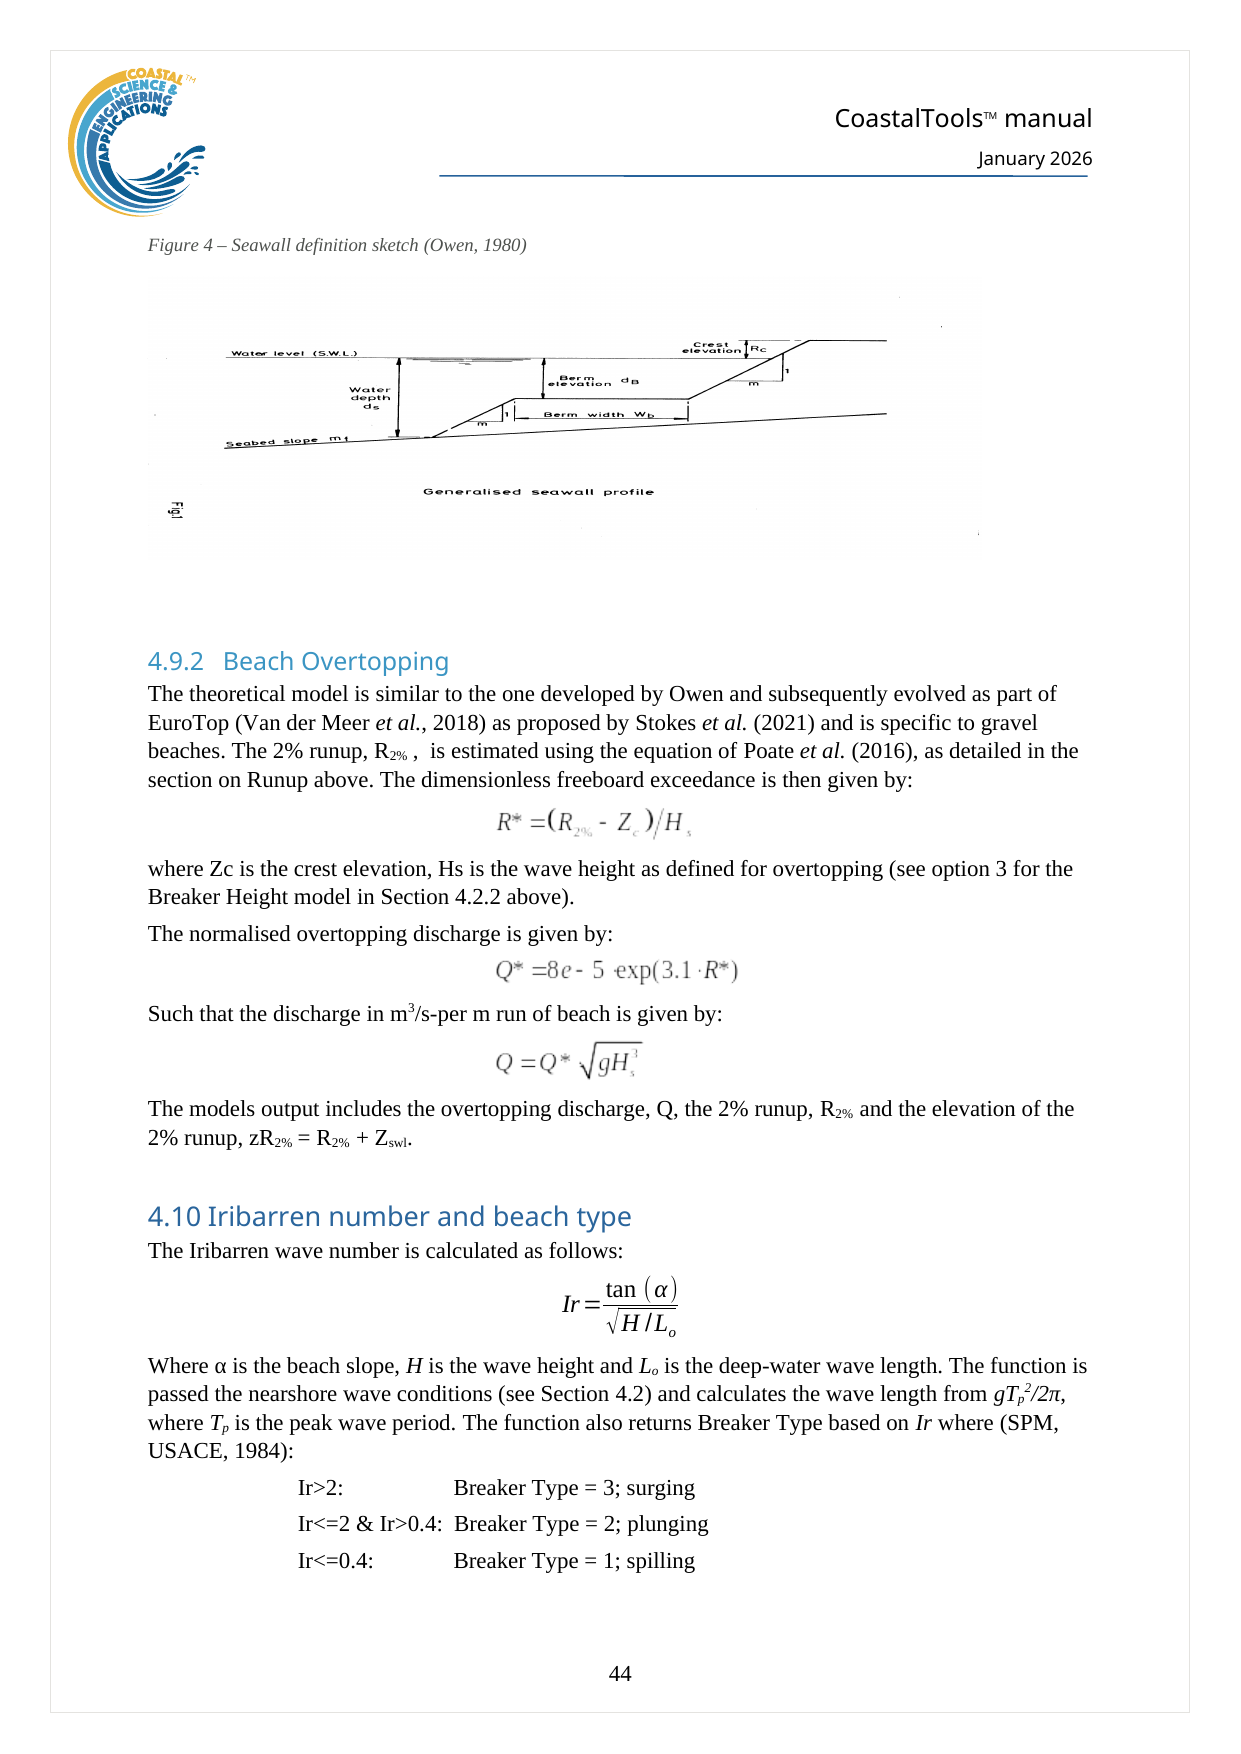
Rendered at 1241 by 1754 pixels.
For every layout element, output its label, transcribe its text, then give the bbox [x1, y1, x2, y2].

text Such that the discharge in m3/s-per m run of beach is given by: [148, 1000, 1093, 1027]
text The normalised overtopping discharge is given by: [148, 920, 1093, 946]
text Ir<=2 & Ir>0.4: Breaker Type = 2; plunging [298, 1511, 1093, 1537]
text The theoretical model is similar to the one developed by Owen and subsequently evolved as part of EuroTop (Van der Meer et al., 2018) as proposed by Stokes et al. (2021) and is specific to gravel beaches. The 2% runup, R2% , is estimated using the equation of Poate et al. (2016), as detailed in the section on Runup above. The dimensionless freeboard exceedance is then given by: [148, 680, 1093, 792]
text The Iribarren wave number is calculated as follows: [148, 1237, 1093, 1263]
text Where α is the beach slope, H is the wave height and Lo is the deep-water wave length. The function is passed the nearshore wave conditions (see Section 4.2) and calculates the wave length from gTp2/2π, where Tp is the peak wave period. The function also returns Breaker Type based on Ir where (SPM, USACE, 1984): [148, 1352, 1093, 1463]
subtitle Iribarren number and beach type [148, 1197, 1093, 1234]
text where Zc is the crest elevation, Hs is the wave height as defined for overtopping (see option 3 for the Breaker Height model in Section 4.2.2 above). [148, 854, 1093, 909]
text Ir<=0.4: Breaker Type = 1; spilling [298, 1547, 1093, 1574]
text Ir>2: Breaker Type = 3; surging [298, 1474, 1093, 1500]
picture [147, 276, 983, 560]
subtitle Beach Overtopping [148, 644, 1093, 678]
text Figure 4 – Seawall definition sketch (Owen, 1980) [148, 234, 1093, 255]
text The models output includes the overtopping discharge, Q, the 2% runup, R2% and the elevation of the 2% runup, zR2% = R2% + Zswl. [148, 1095, 1093, 1150]
